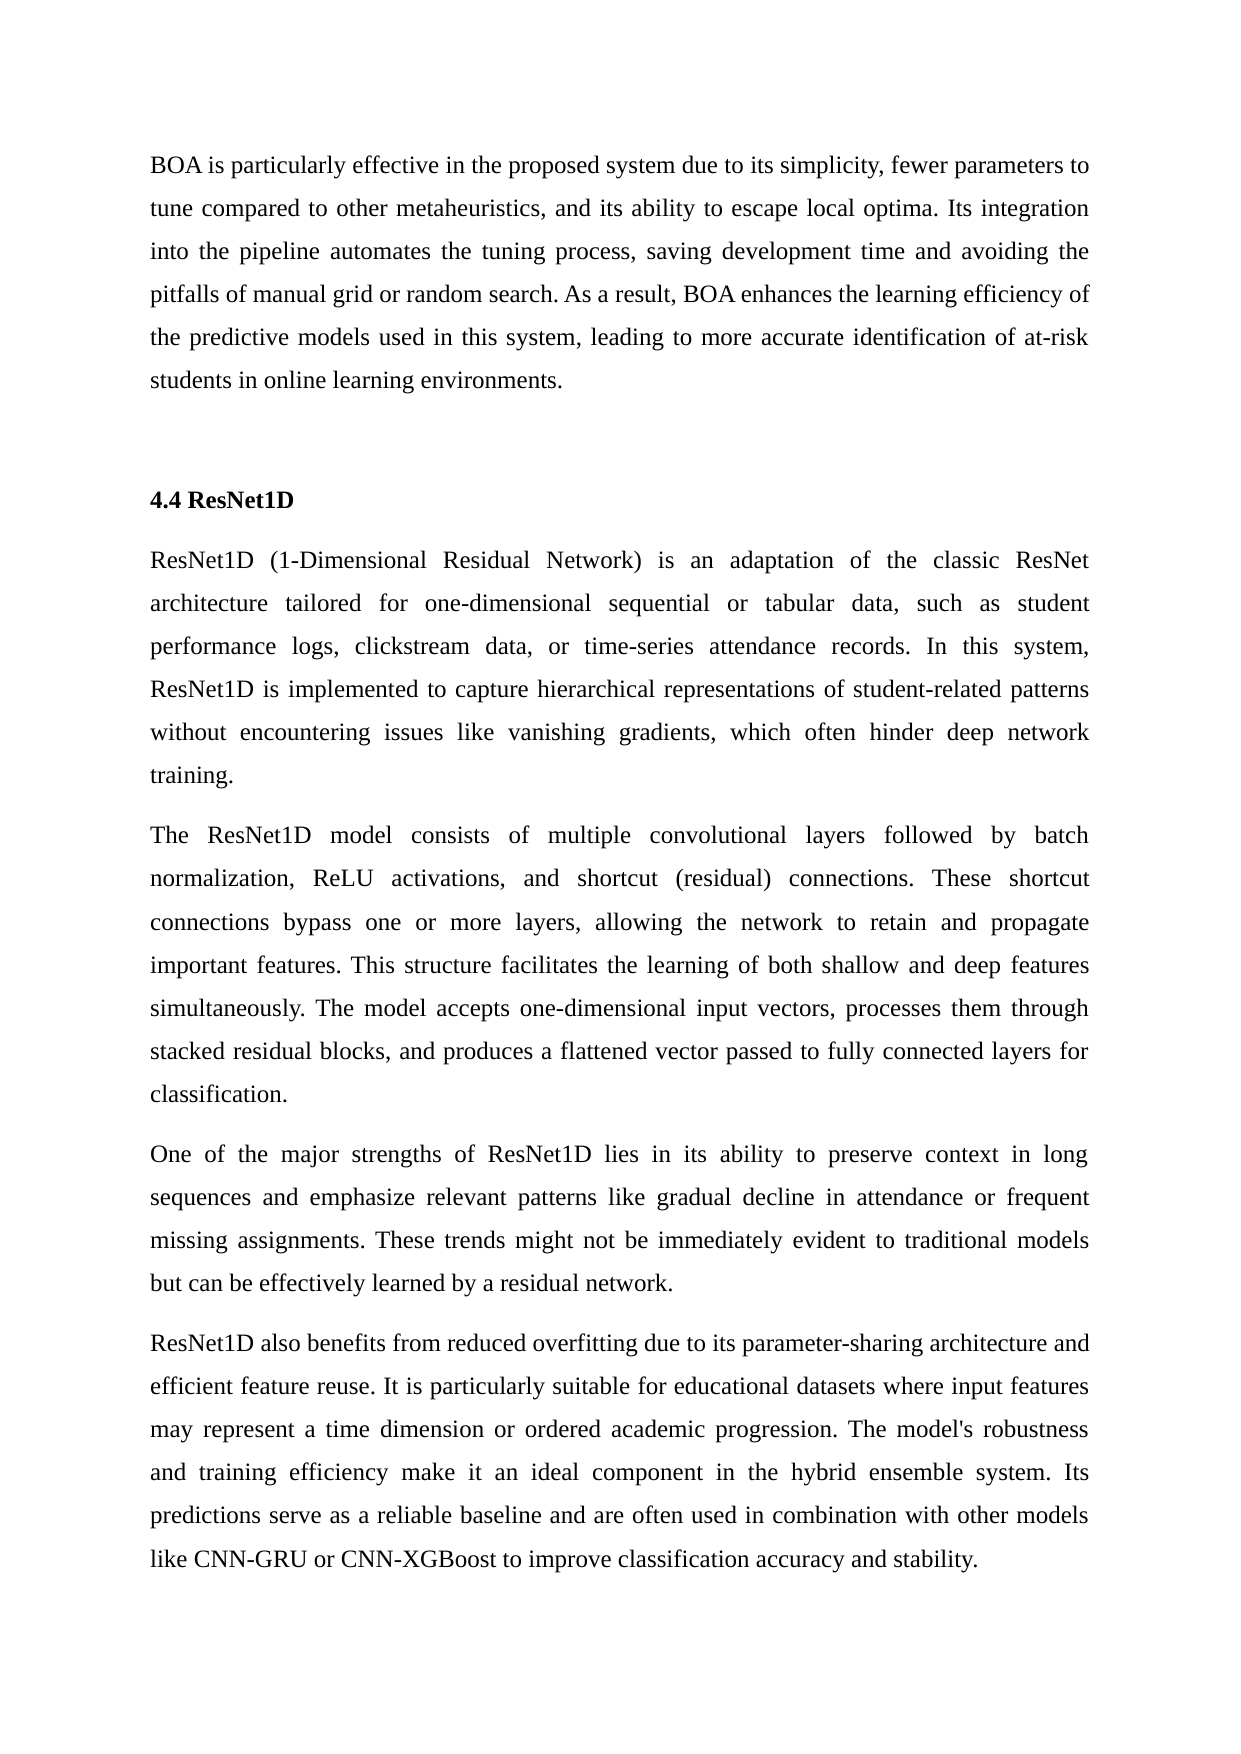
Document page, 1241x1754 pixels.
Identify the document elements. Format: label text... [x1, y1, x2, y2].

text The ResNet1D model consists of multiple convolutional layers followed by batch normalization, ReLU activations, and shortcut (residual) connections. These shortcut connections bypass one or more layers, allowing the network to retain and propagate important features. This structure facilitates the learning of both shallow and deep features simultaneously. The model accepts one-dimensional input vectors, processes them through stacked residual blocks, and produces a flattened vector passed to fully connected layers for classification. [150, 820, 1090, 1108]
text One of the major strengths of ResNet1D lies in its ability to preserve context in long sequences and emphasize relevant patterns like gradual decline in attendance or frequent missing assignments. These trends might not be immediately evident to traditional models but can be effectively learned by a residual network. [150, 1139, 1090, 1297]
text ResNet1D also benefits from reduced overfitting due to its parameter-sharing architecture and efficient feature reuse. It is particularly suitable for educational datasets where input features may represent a time dimension or ordered academic progression. The model's robustness and training efficiency make it an ideal component in the hybrid ensemble system. Its predictions serve as a reliable baseline and are often used in combination with other models like CNN-GRU or CNN-XGBoost to improve classification accuracy and stability. [150, 1328, 1090, 1572]
text BOA is particularly effective in the proposed system due to its simplicity, fewer parameters to tune compared to other metaheuristics, and its ability to escape local optima. Its integration into the pipeline automates the tuning process, saving development time and avoiding the pitfalls of manual grid or random search. As a result, BOA enhances the learning efficiency of the predictive models used in this system, leading to more accurate identification of at-risk students in online learning environments. [150, 150, 1090, 394]
text 4.4 ResNet1D [150, 485, 1090, 514]
text ResNet1D (1-Dimensional Residual Network) is an adaptation of the classic ResNet architecture tailored for one-dimensional sequential or tabular data, such as student performance logs, clickstream data, or time-series attendance records. In this system, ResNet1D is implemented to capture hierarchical representations of student-related patterns without encountering issues like vanishing gradients, which often hinder deep network training. [150, 545, 1090, 789]
